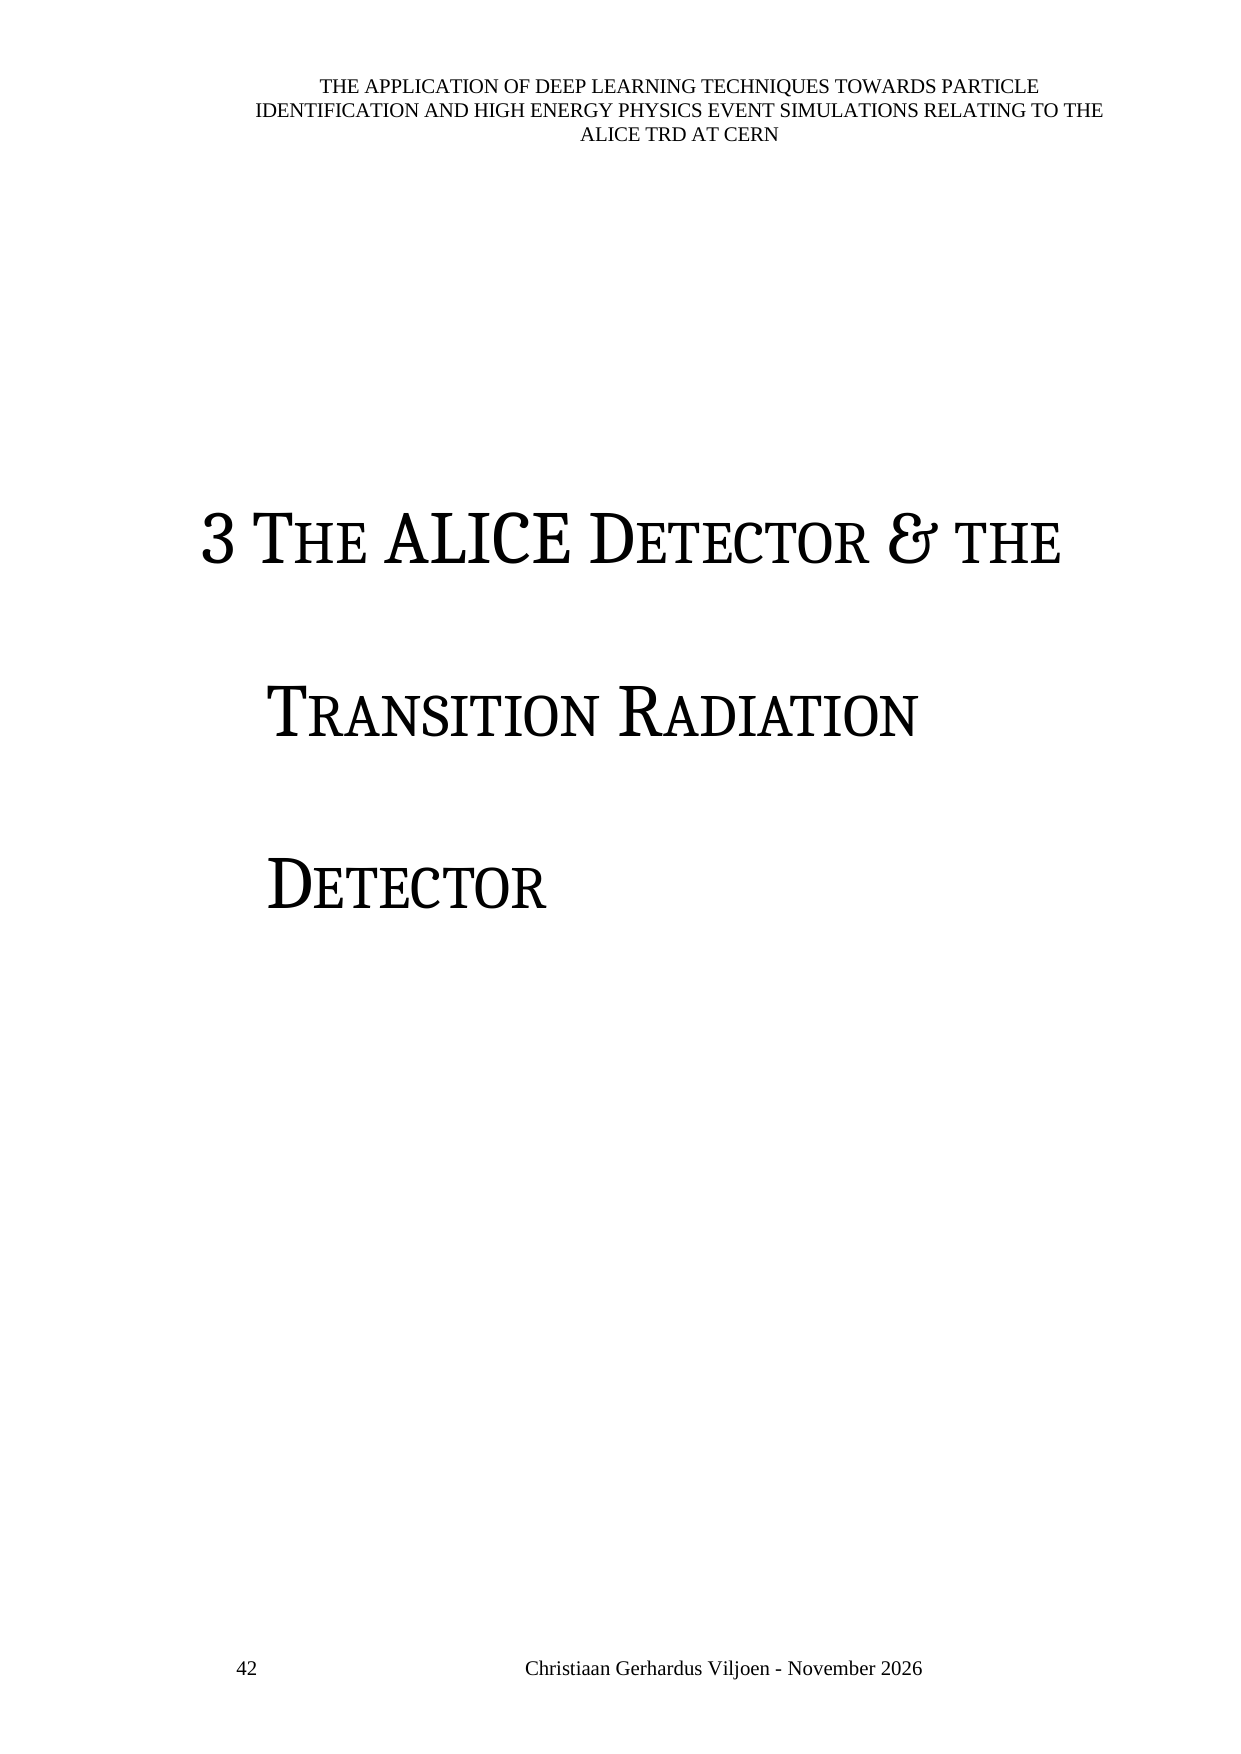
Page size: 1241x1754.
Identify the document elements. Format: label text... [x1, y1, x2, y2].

subtitle The ALICE Detector & the Transition Radiation Detector [201, 496, 1122, 927]
